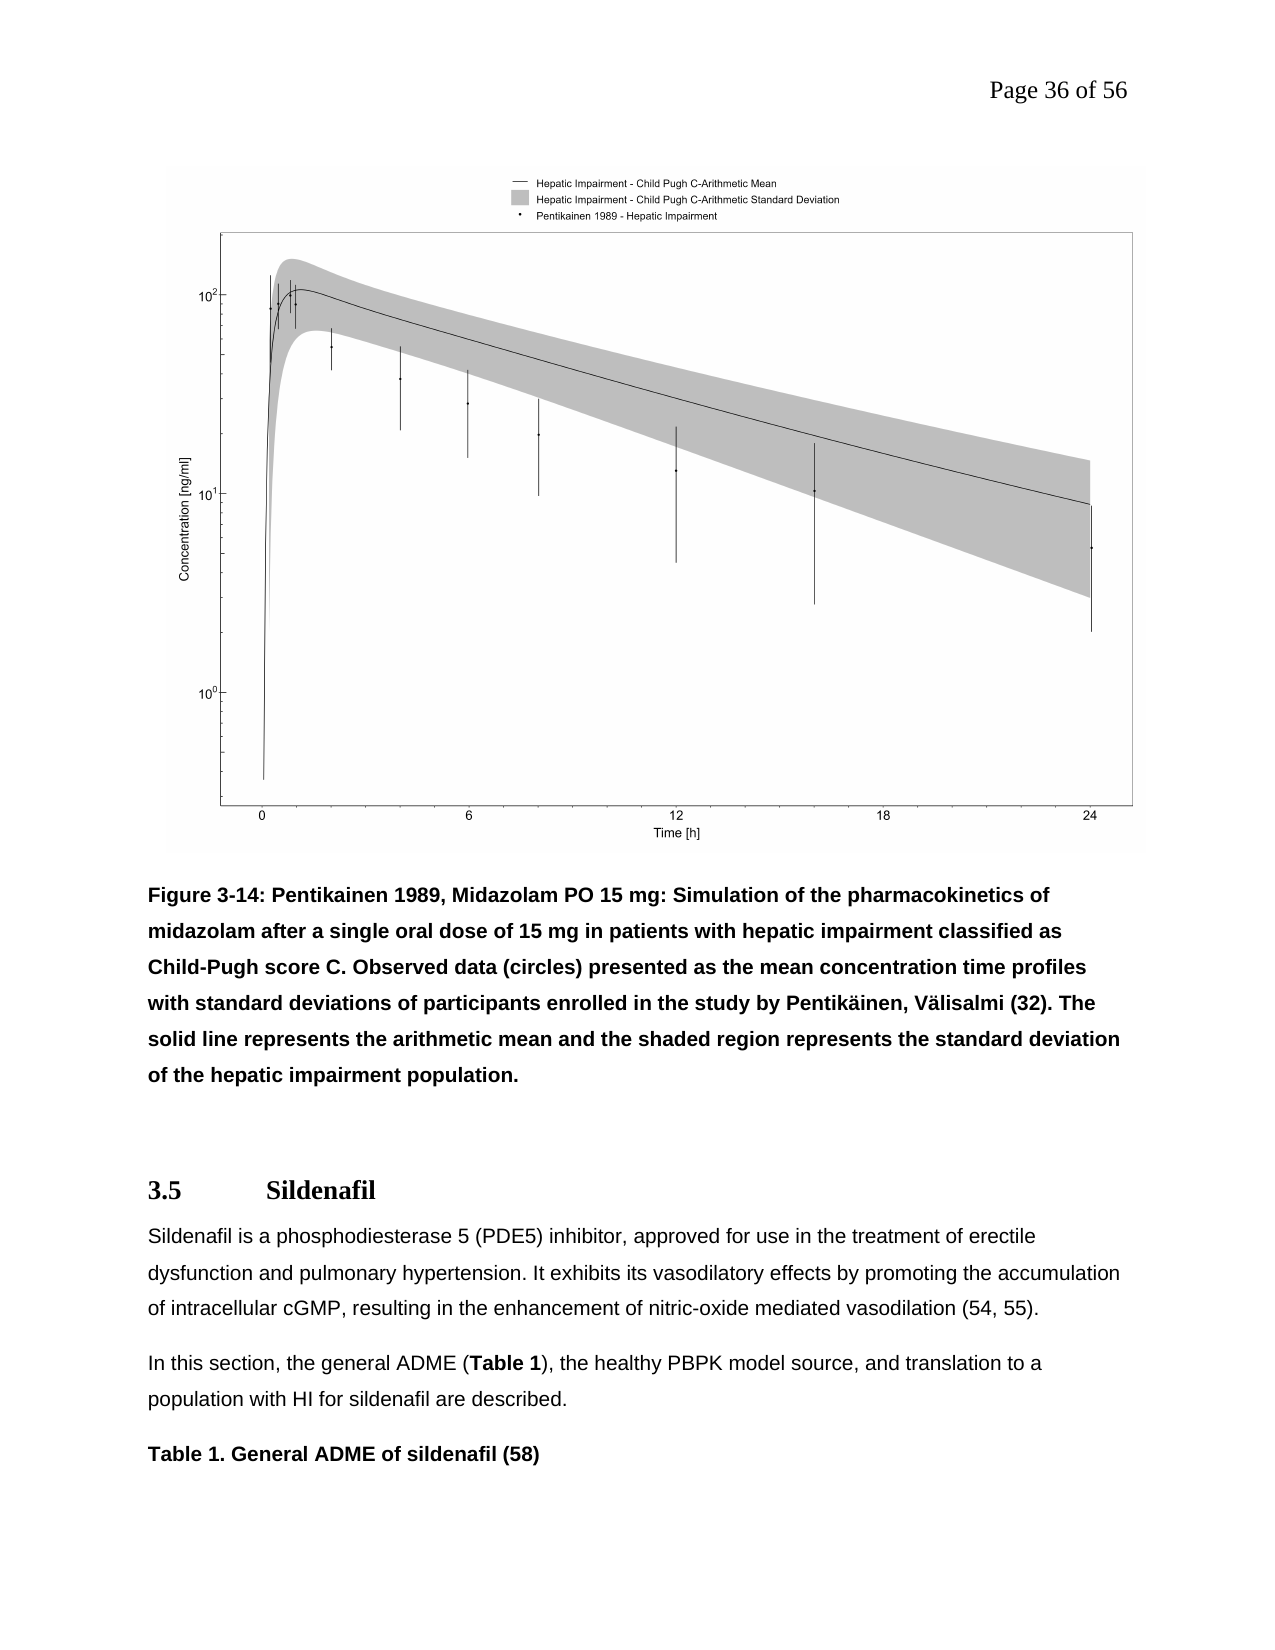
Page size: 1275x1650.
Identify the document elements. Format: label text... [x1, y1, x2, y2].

text Table 1. General ADME of sildenafil (58) [148, 1442, 1127, 1466]
text Sildenafil is a phosphodiesterase 5 (PDE5) inhibitor, approved for use in the treatment of erectile dysfunction and pulmonary hypertension. It exhibits its vasodilatory effects by promoting the accumulation of intracellular cGMP, resulting in the enhancement of nitric-oxide mediated vasodilation (54, 55). [148, 1224, 1127, 1320]
text In this section, the general ADME (Table 1), the healthy PBPK model source, and translation to a population with HI for sildenafil are described. [148, 1351, 1127, 1411]
subtitle Sildenafil [148, 1174, 1127, 1206]
text Figure 3-14: Pentikainen 1989, Midazolam PO 15 mg: Simulation of the pharmacokinetics of midazolam after a single oral dose of 15 mg in patients with hepatic impairment classified as Child-Pugh score C. Observed data (circles) presented as the mean concentration time profiles with standard deviations of participants enrolled in the study by Pentikäinen, Välisalmi (32). The solid line represents the arithmetic mean and the shaded region represents the standard deviation of the hepatic impairment population. [148, 883, 1127, 1087]
picture [166, 166, 1146, 853]
